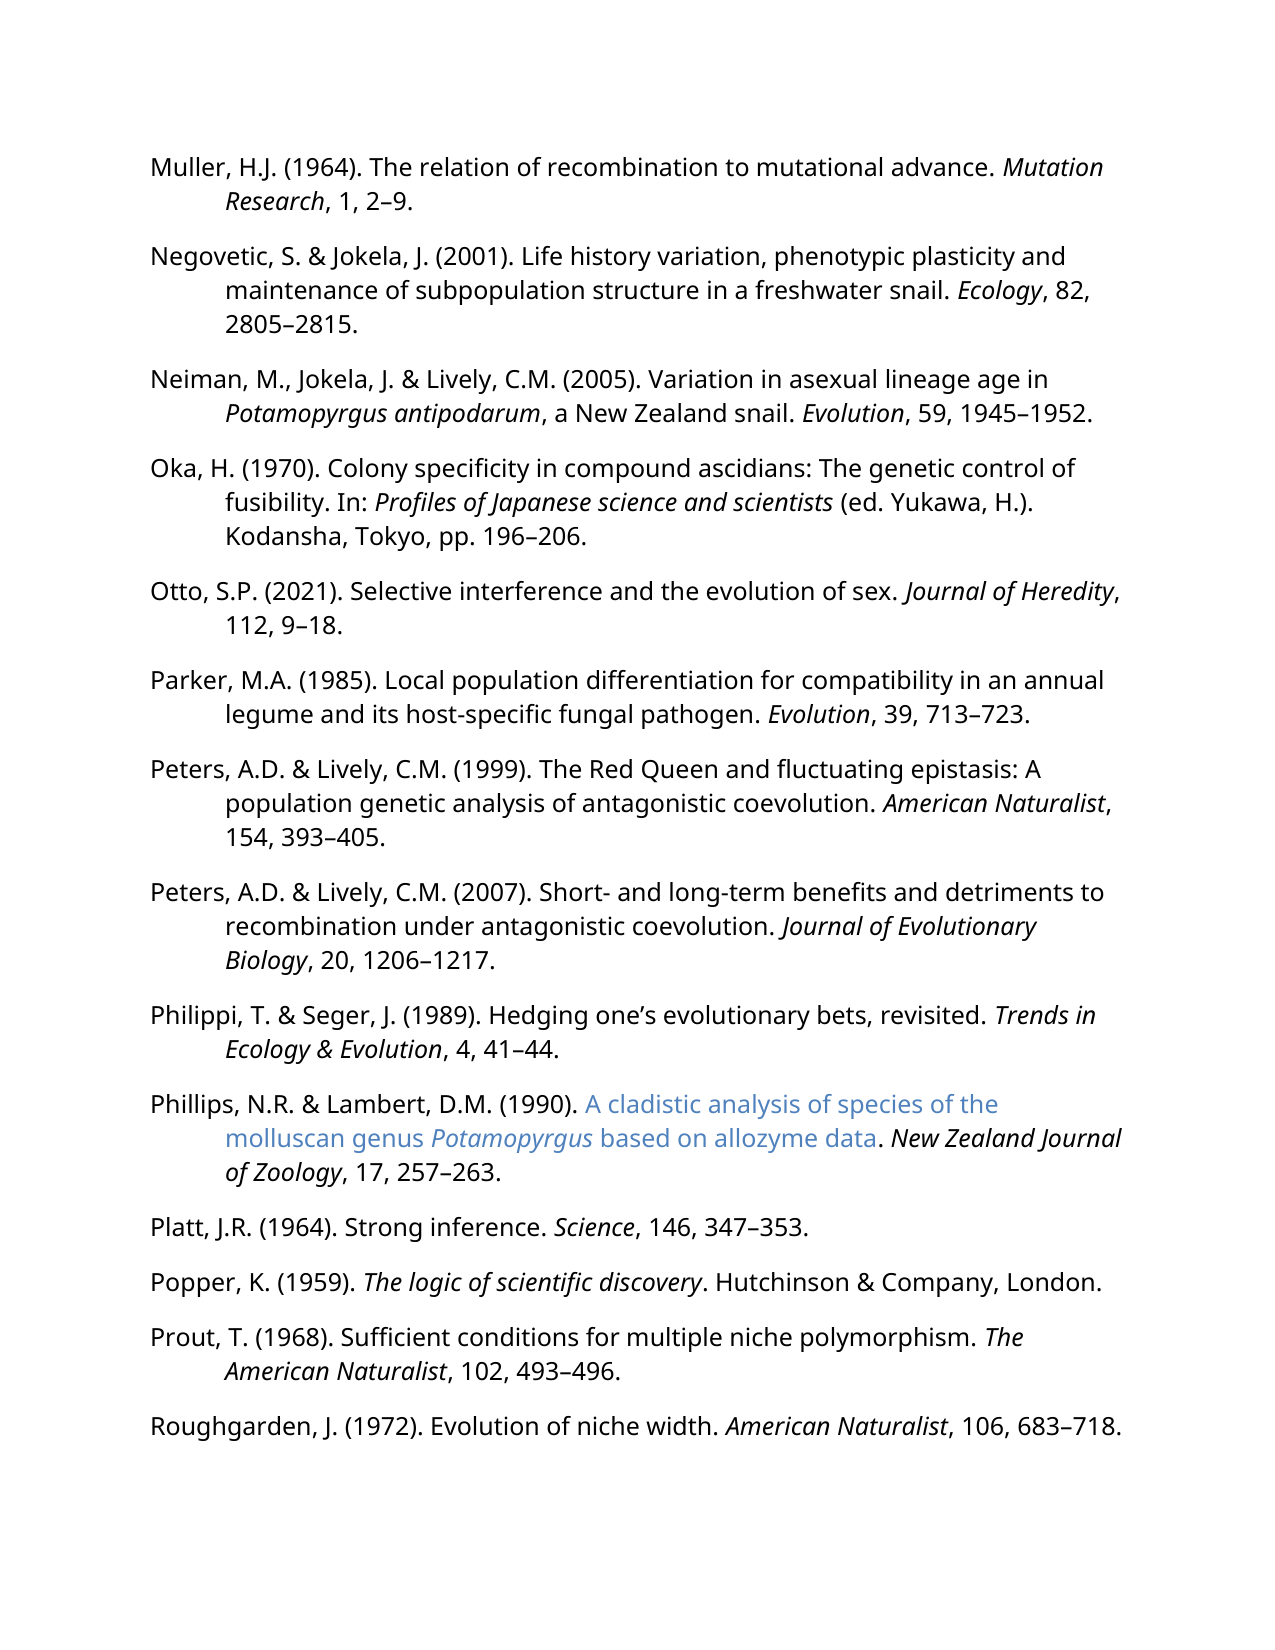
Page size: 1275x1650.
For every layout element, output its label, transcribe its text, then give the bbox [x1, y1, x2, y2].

text Platt, J.R. (1964). Strong inference. Science, 146, 347–353. [150, 1210, 1125, 1244]
text Muller, H.J. (1964). The relation of recombination to mutational advance. Mutation Research, 1, 2–9. [150, 150, 1125, 218]
text Oka, H. (1970). Colony specificity in compound ascidians: The genetic control of fusibility. In: Profiles of Japanese science and scientists (ed. Yukawa, H.). Kodansha, Tokyo, pp. 196–206. [150, 451, 1125, 553]
text Philippi, T. & Seger, J. (1989). Hedging one’s evolutionary bets, revisited. Trends in Ecology & Evolution, 4, 41–44. [150, 998, 1125, 1066]
text Popper, K. (1959). The logic of scientific discovery. Hutchinson & Company, London. [150, 1265, 1125, 1299]
text Phillips, N.R. & Lambert, D.M. (1990). A cladistic analysis of species of the molluscan genus Potamopyrgus based on allozyme data. New Zealand Journal of Zoology, 17, 257–263. [150, 1087, 1125, 1189]
text Neiman, M., Jokela, J. & Lively, C.M. (2005). Variation in asexual lineage age in Potamopyrgus antipodarum, a New Zealand snail. Evolution, 59, 1945–1952. [150, 362, 1125, 430]
text Otto, S.P. (2021). Selective interference and the evolution of sex. Journal of Heredity, 112, 9–18. [150, 574, 1125, 642]
text Prout, T. (1968). Sufficient conditions for multiple niche polymorphism. The American Naturalist, 102, 493–496. [150, 1320, 1125, 1388]
text Peters, A.D. & Lively, C.M. (1999). The Red Queen and fluctuating epistasis: A population genetic analysis of antagonistic coevolution. American Naturalist, 154, 393–405. [150, 752, 1125, 854]
text Peters, A.D. & Lively, C.M. (2007). Short- and long-term benefits and detriments to recombination under antagonistic coevolution. Journal of Evolutionary Biology, 20, 1206–1217. [150, 875, 1125, 977]
text Negovetic, S. & Jokela, J. (2001). Life history variation, phenotypic plasticity and maintenance of subpopulation structure in a freshwater snail. Ecology, 82, 2805–2815. [150, 239, 1125, 341]
text Parker, M.A. (1985). Local population differentiation for compatibility in an annual legume and its host-specific fungal pathogen. Evolution, 39, 713–723. [150, 663, 1125, 731]
text Roughgarden, J. (1972). Evolution of niche width. American Naturalist, 106, 683–718. [150, 1409, 1125, 1443]
